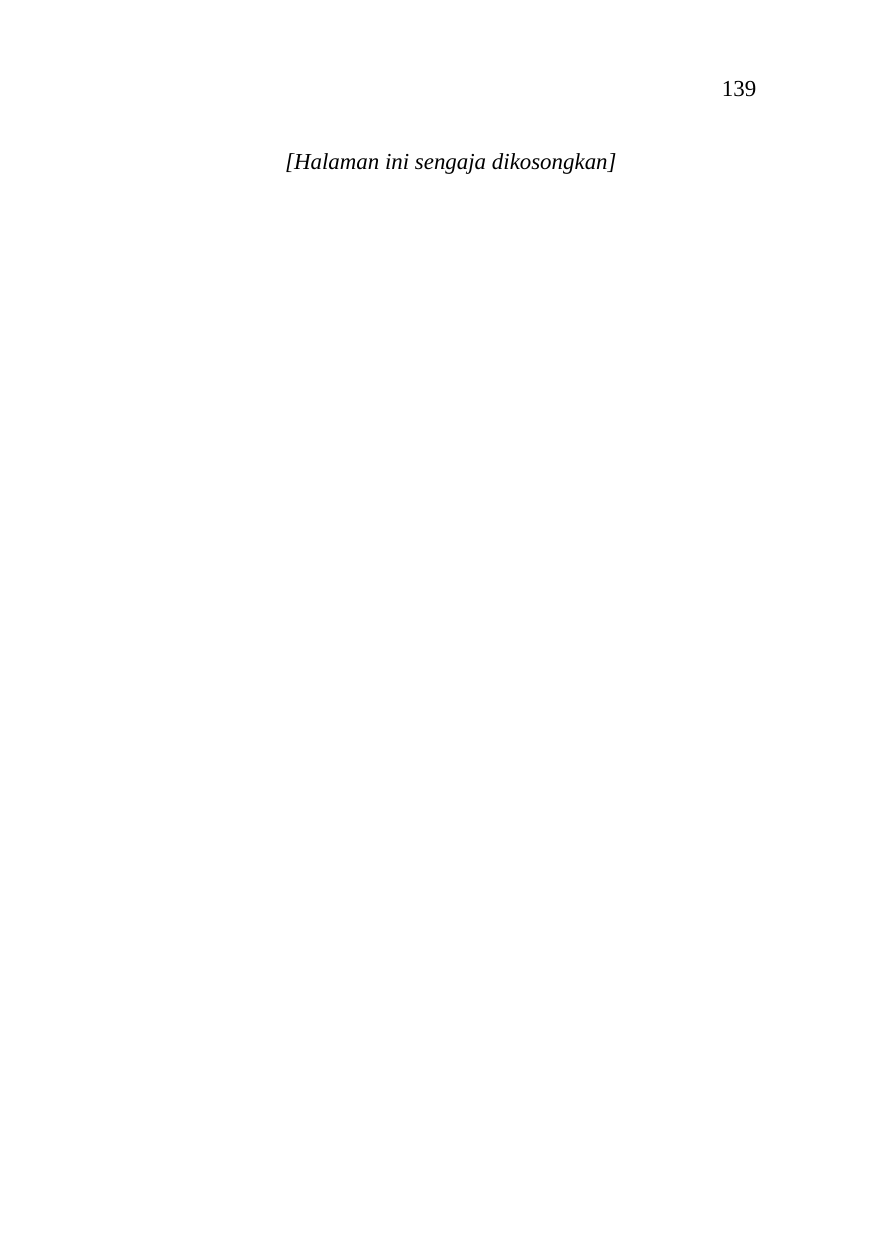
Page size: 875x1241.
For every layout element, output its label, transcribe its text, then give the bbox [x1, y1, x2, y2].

text [Halaman ini sengaja dikosongkan] [148, 148, 756, 174]
